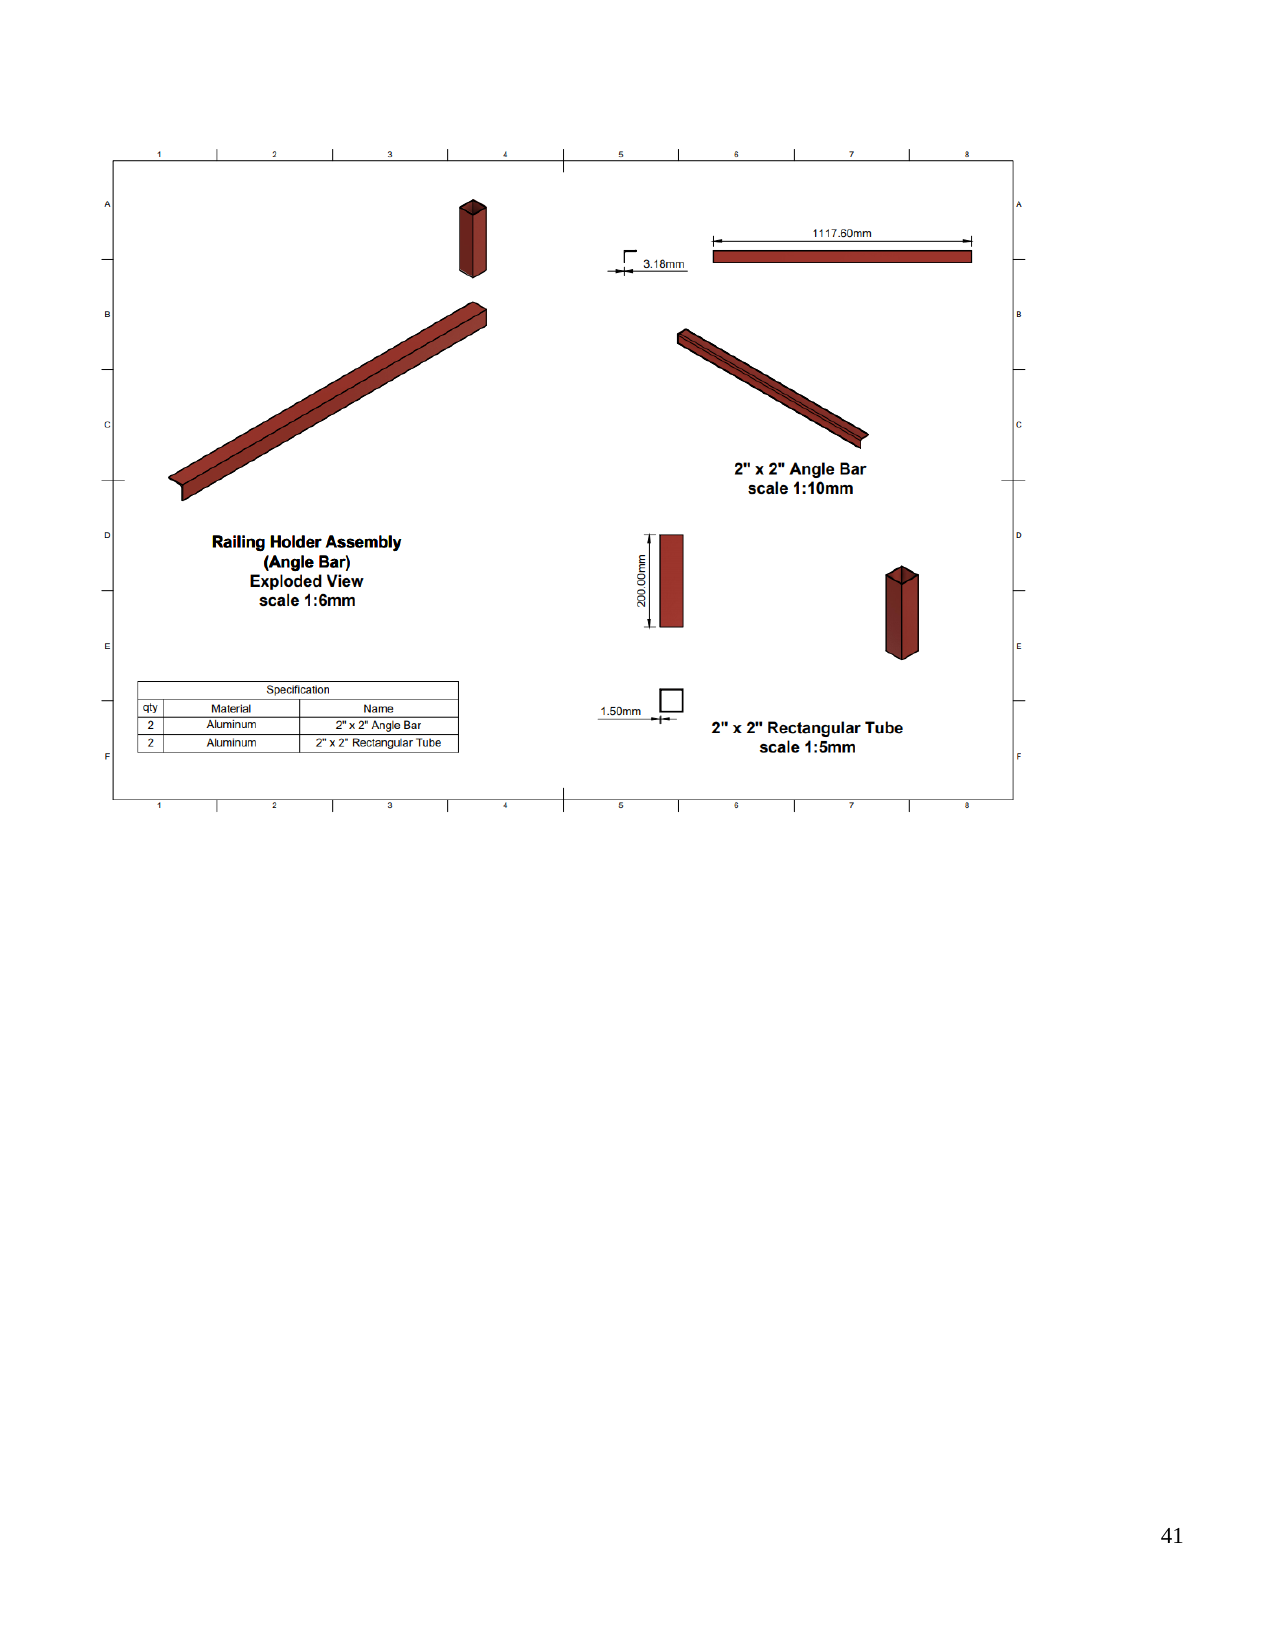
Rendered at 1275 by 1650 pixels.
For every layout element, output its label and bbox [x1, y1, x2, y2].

picture [91, 143, 1032, 819]
